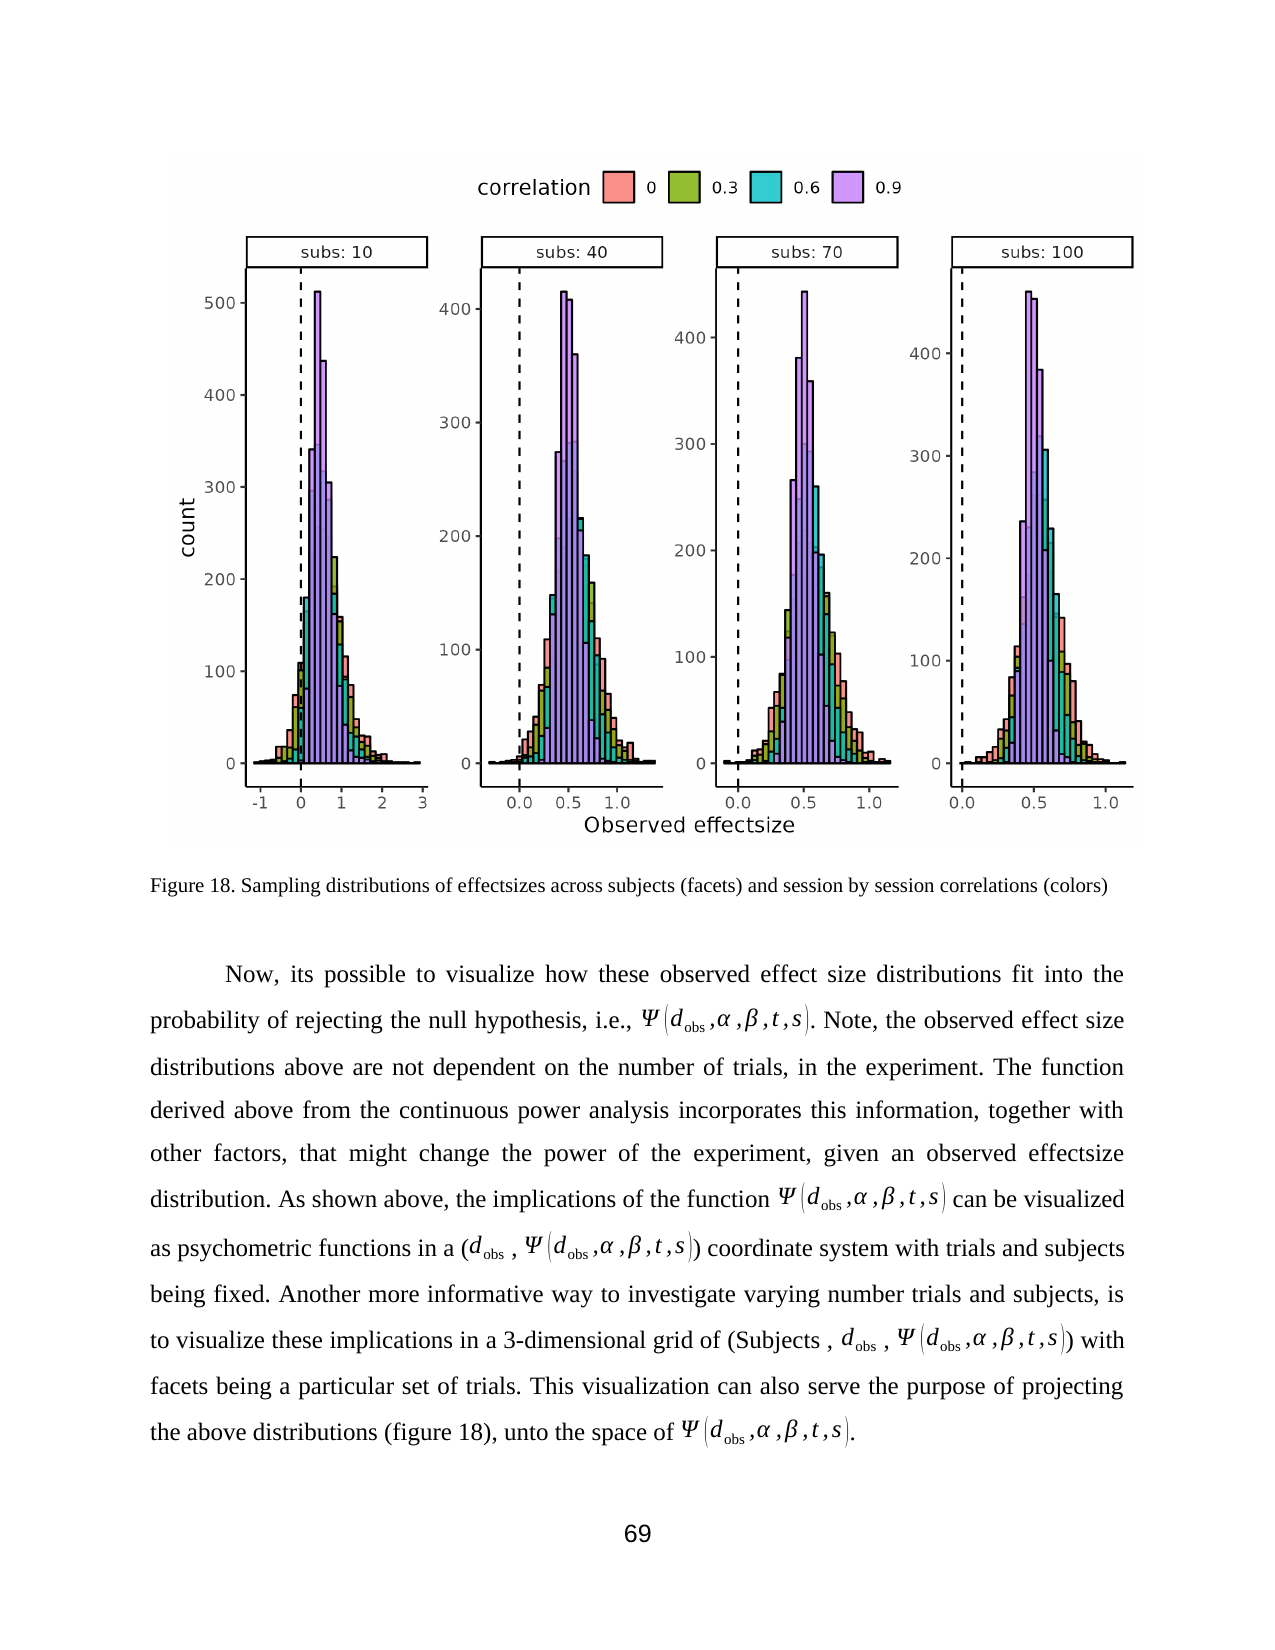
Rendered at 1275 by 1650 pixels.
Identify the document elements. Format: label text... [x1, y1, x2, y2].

text Figure 18. Sampling distributions of effectsizes across subjects (facets) and session by session correlations (colors) [150, 873, 1125, 897]
text Now, its possible to visualize how these observed effect size distributions fit into the probability of rejecting the null hypothesis, i.e., . Note, the observed effect size distributions above are not dependent on the number of trials, in the experiment. The function derived above from the continuous power analysis incorporates this information, together with other factors, that might change the power of the experiment, given an observed effectsize distribution. As shown above, the implications of the function can be visualized as psychometric functions in a ( , ) coordinate system with trials and subjects being fixed. Another more informative way to investigate varying number trials and subjects, is to visualize these implications in a 3-dimensional grid of (Subjects , , ) with facets being a particular set of trials. This visualization can also serve the purpose of projecting the above distributions (figure 18), unto the space of . [150, 959, 1125, 1449]
picture [168, 150, 1144, 847]
